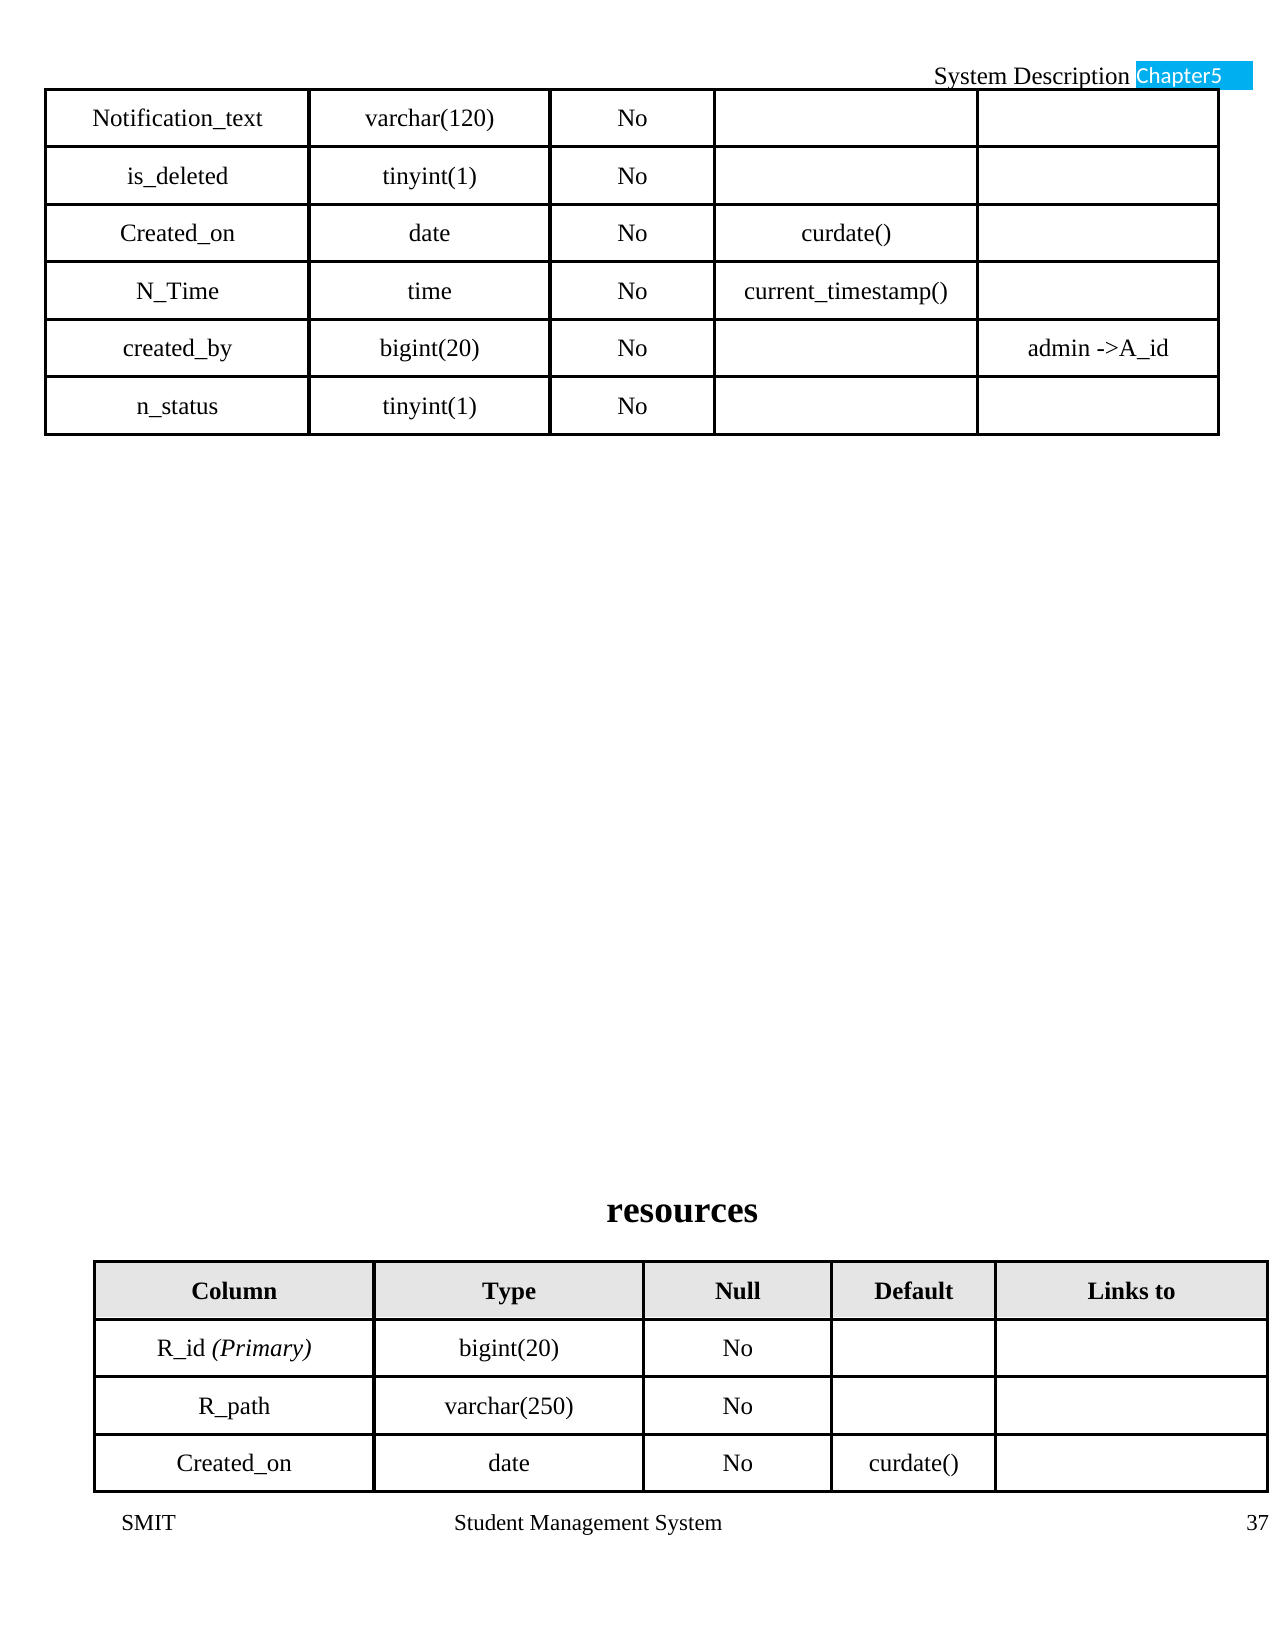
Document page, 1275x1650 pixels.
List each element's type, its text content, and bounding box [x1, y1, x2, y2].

table_header Null [645, 1263, 830, 1317]
table_cell [997, 1378, 1266, 1432]
table_cell varchar(250) [376, 1378, 642, 1432]
table_cell tinyint(1) [311, 148, 548, 202]
table_cell n_status [47, 378, 307, 432]
table_cell curdate() [716, 206, 976, 260]
table_cell admin ->A_id [979, 321, 1217, 375]
table_cell current_timestamp() [716, 263, 976, 317]
table_cell R_path [96, 1378, 372, 1432]
table_cell [979, 148, 1217, 202]
table_header Default [833, 1263, 994, 1317]
table_cell [997, 1321, 1266, 1375]
table_cell [979, 378, 1217, 432]
table_cell varchar(120) [311, 91, 548, 145]
table_cell [716, 148, 976, 202]
table_cell No [645, 1378, 830, 1432]
table_cell No [552, 321, 713, 375]
table_cell Created_on [47, 206, 307, 260]
table_cell No [552, 206, 713, 260]
table_cell No [552, 148, 713, 202]
table_cell date [311, 206, 548, 260]
table_header Column [96, 1263, 372, 1317]
text resources [96, 1188, 1269, 1231]
table_cell [997, 1436, 1266, 1490]
table_cell [716, 378, 976, 432]
table_cell [979, 206, 1217, 260]
table_cell date [376, 1436, 642, 1490]
table_cell No [552, 378, 713, 432]
table_cell N_Time [47, 263, 307, 317]
table_cell R_id (Primary) [96, 1321, 372, 1375]
table_cell created_by [47, 321, 307, 375]
table_cell tinyint(1) [311, 378, 548, 432]
table_cell No [552, 263, 713, 317]
table_cell No [645, 1321, 830, 1375]
table_cell No [552, 91, 713, 145]
table_cell [833, 1378, 994, 1432]
table_cell curdate() [833, 1436, 994, 1490]
table_cell is_deleted [47, 148, 307, 202]
table_cell bigint(20) [376, 1321, 642, 1375]
table_cell Notification_text [47, 91, 307, 145]
table_cell time [311, 263, 548, 317]
table_cell Created_on [96, 1436, 372, 1490]
table_cell [716, 91, 976, 145]
table_cell No [645, 1436, 830, 1490]
table_cell [979, 91, 1217, 145]
table_cell [716, 321, 976, 375]
table_header Links to [997, 1263, 1266, 1317]
table_header Type [376, 1263, 642, 1317]
table_cell [979, 263, 1217, 317]
table_cell bigint(20) [311, 321, 548, 375]
table_cell [833, 1321, 994, 1375]
